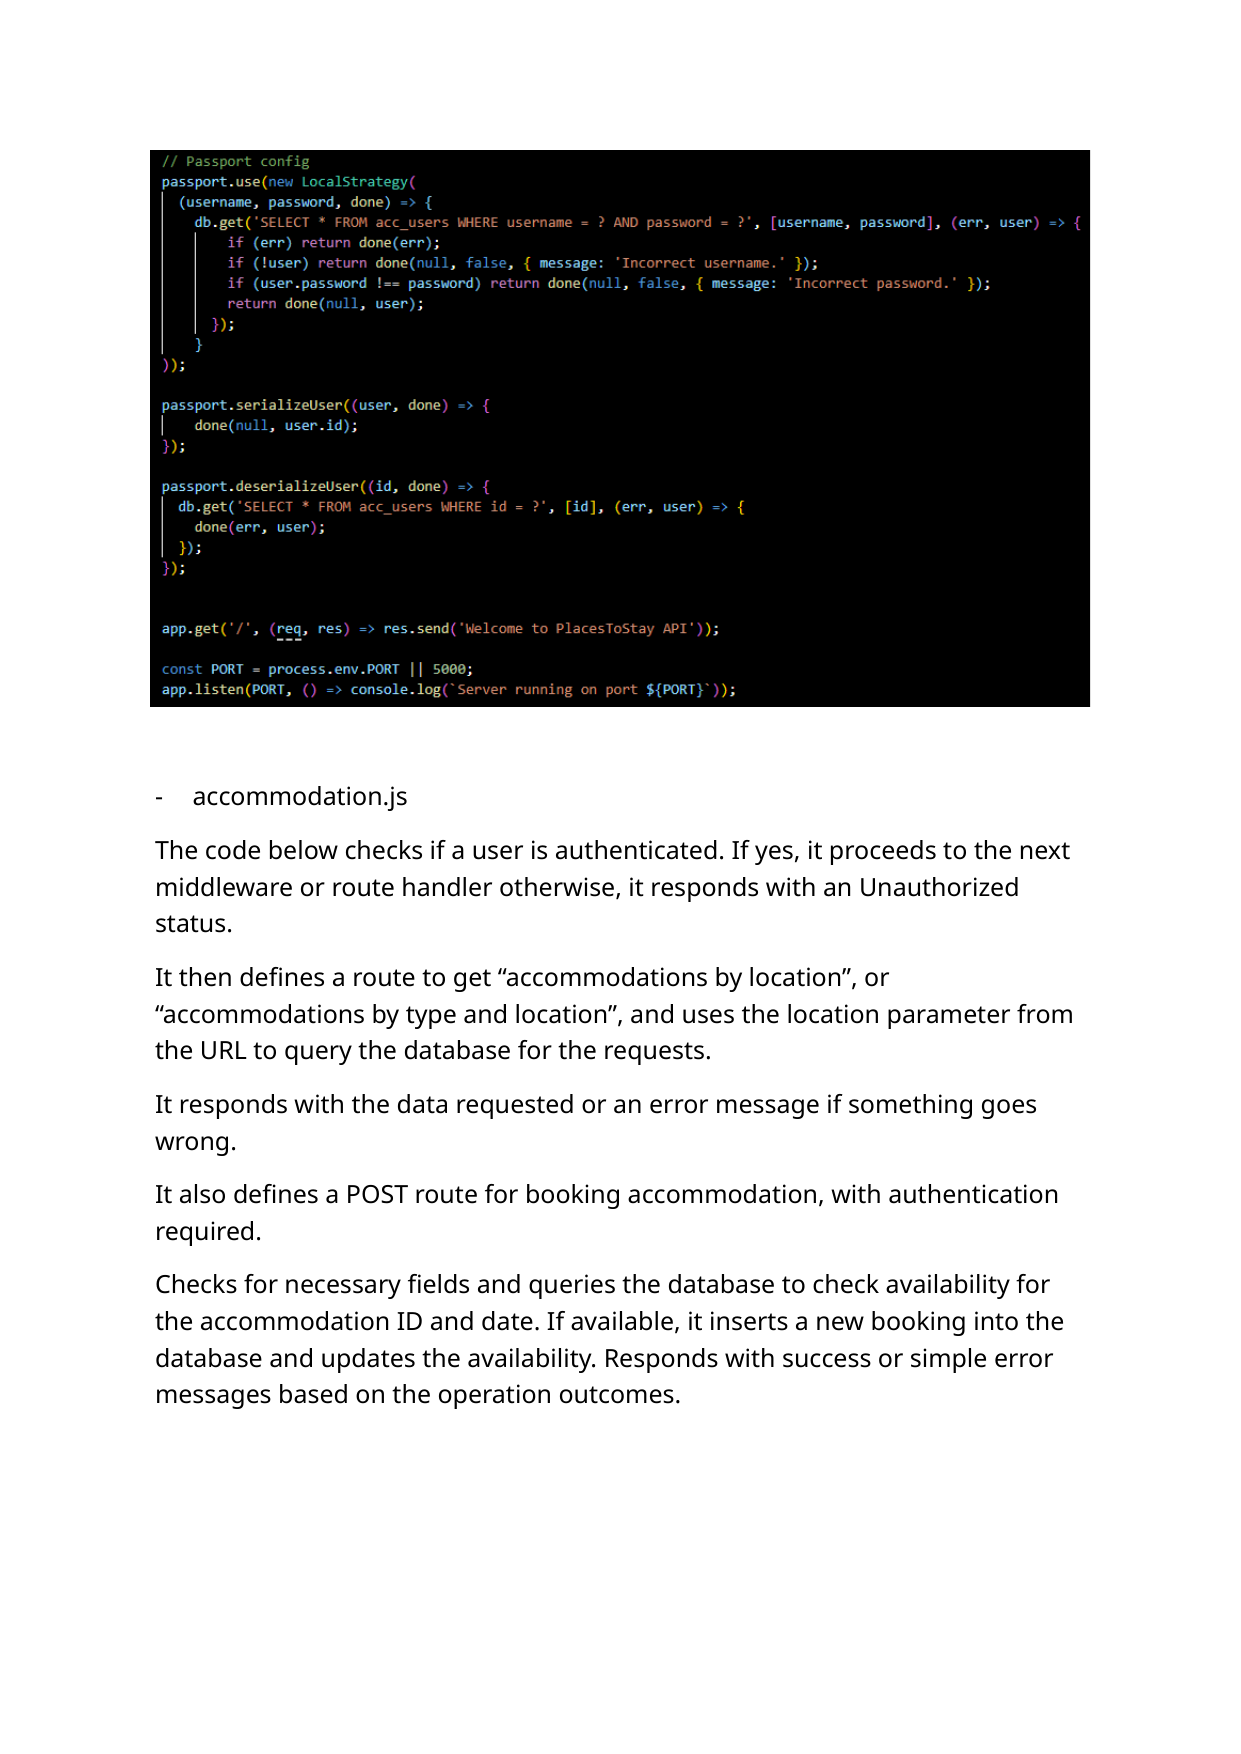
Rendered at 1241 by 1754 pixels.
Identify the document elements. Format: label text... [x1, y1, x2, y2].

text The code below checks if a user is authenticated. If yes, it proceeds to the next middleware or route handler otherwise, it responds with an Unauthorized status. [155, 832, 1090, 940]
text Checks for necessary fields and queries the database to check availability for the accommodation ID and date. If available, it inserts a new booking into the database and updates the availability. Responds with success or simple error messages based on the operation outcomes. [155, 1267, 1090, 1411]
picture [150, 150, 1091, 707]
text It also defines a POST route for booking accommodation, with authentication required. [155, 1177, 1090, 1247]
text It then defines a route to get “accommodations by location”, or “accommodations by type and location”, and uses the location parameter from the URL to query the database for the requests. [155, 959, 1090, 1067]
text It responds with the data requested or an error message if something goes wrong. [155, 1086, 1090, 1157]
list accommodation.js [155, 779, 1090, 813]
